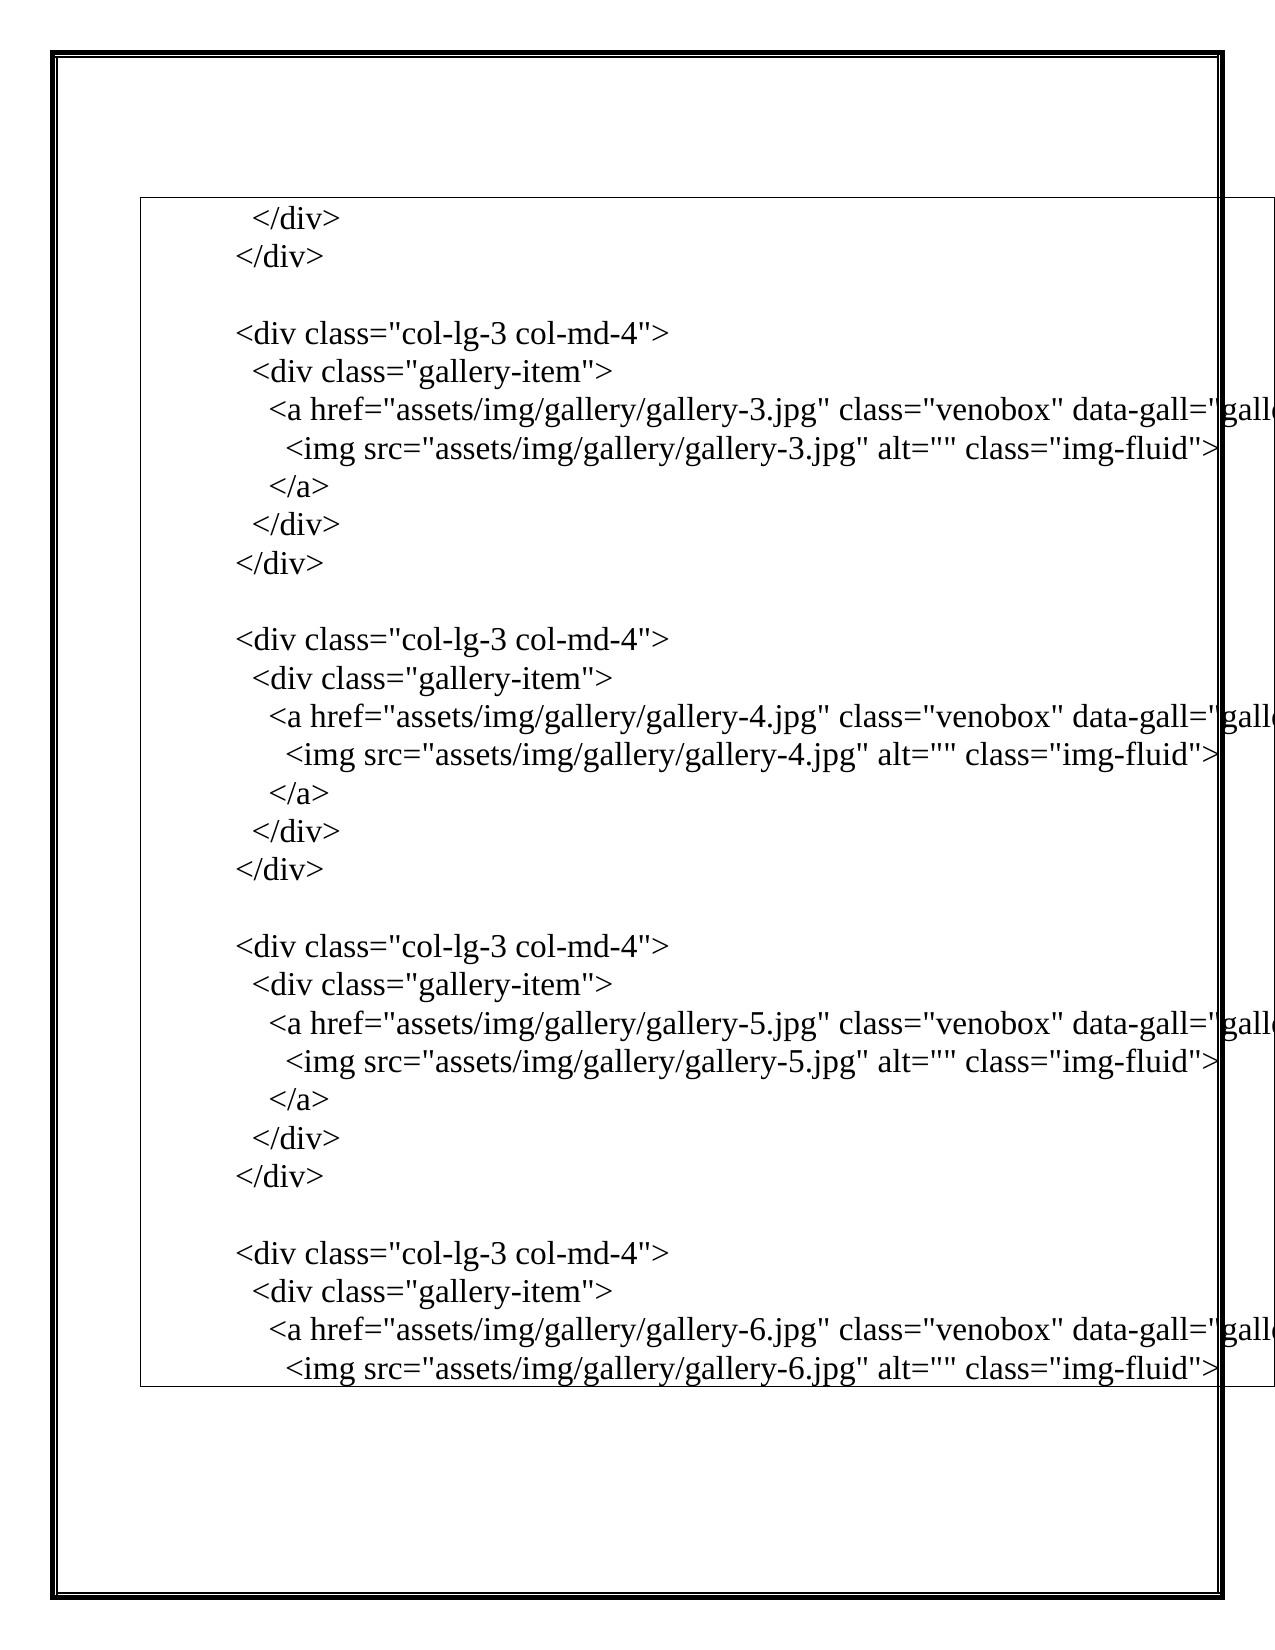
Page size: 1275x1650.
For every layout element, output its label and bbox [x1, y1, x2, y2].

table_cell [141, 198, 1217, 1386]
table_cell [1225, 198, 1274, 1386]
